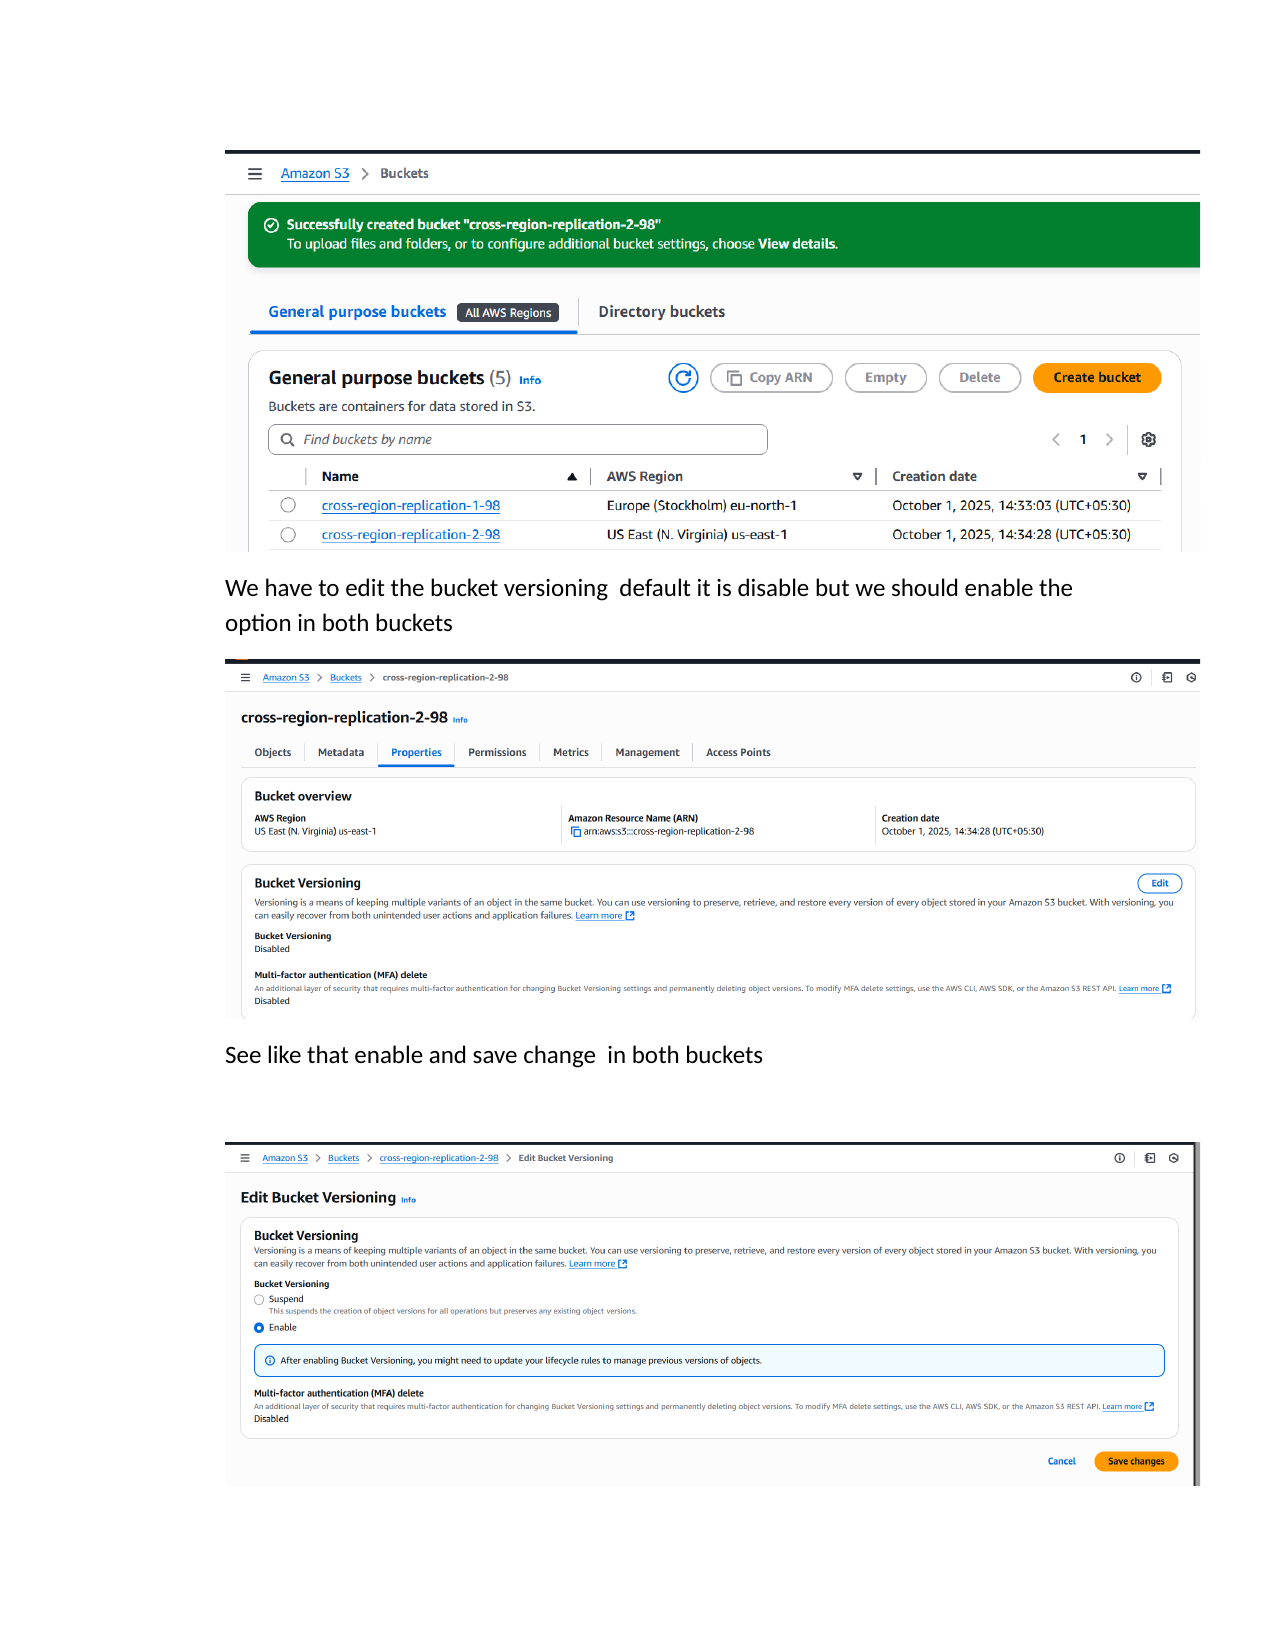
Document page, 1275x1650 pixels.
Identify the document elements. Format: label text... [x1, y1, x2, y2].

picture [225, 659, 1200, 1019]
picture [225, 1142, 1200, 1486]
picture [225, 150, 1200, 552]
text We have to edit the bucket versioning default it is disable but we should enable the option in both buckets [225, 573, 1125, 638]
text See like that enable and save change in both buckets [225, 1039, 1125, 1070]
